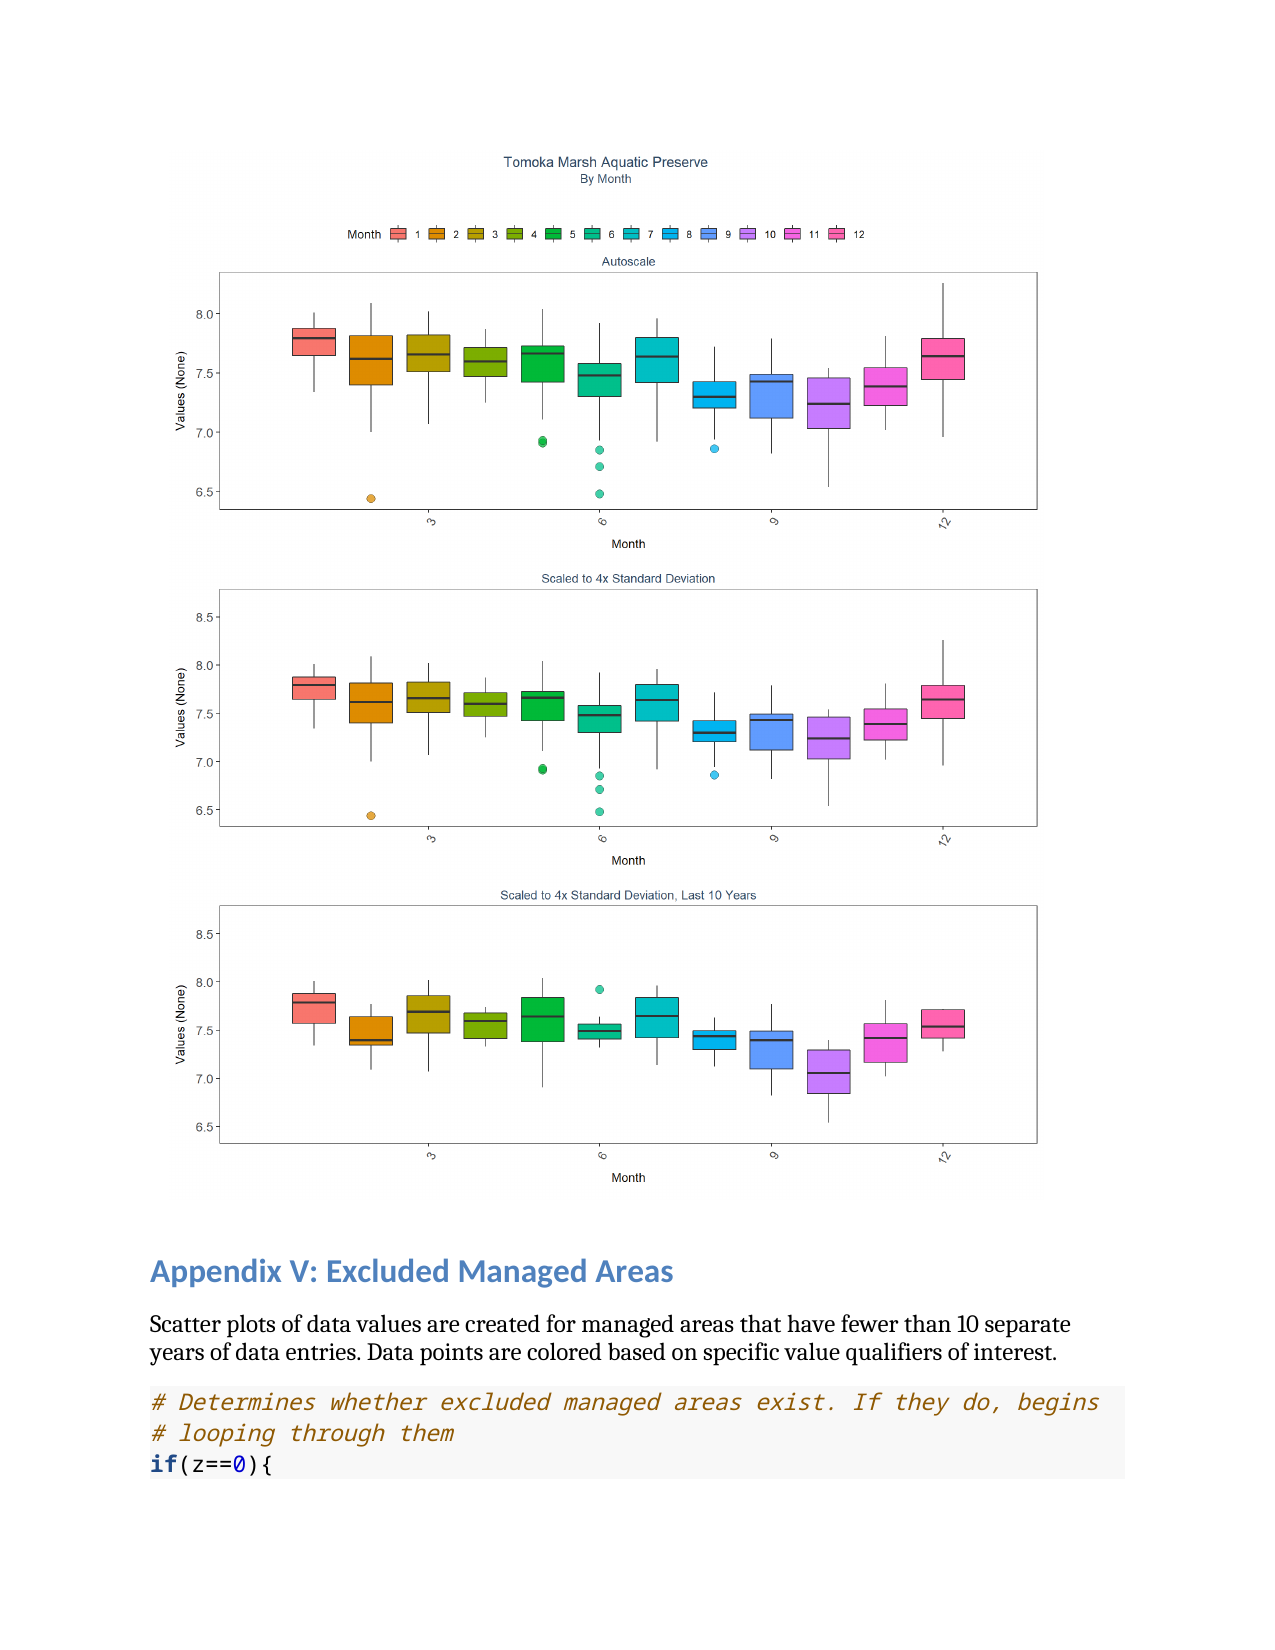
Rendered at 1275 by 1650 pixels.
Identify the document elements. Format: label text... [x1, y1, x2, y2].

picture [168, 150, 1044, 1200]
subtitle Appendix V: Excluded Managed Areas [150, 1250, 1125, 1291]
text Scatter plots of data values are created for managed areas that have fewer than 10 separate years of data entries. Data points are colored based on specific value qualifiers of interest. [150, 1309, 1125, 1367]
